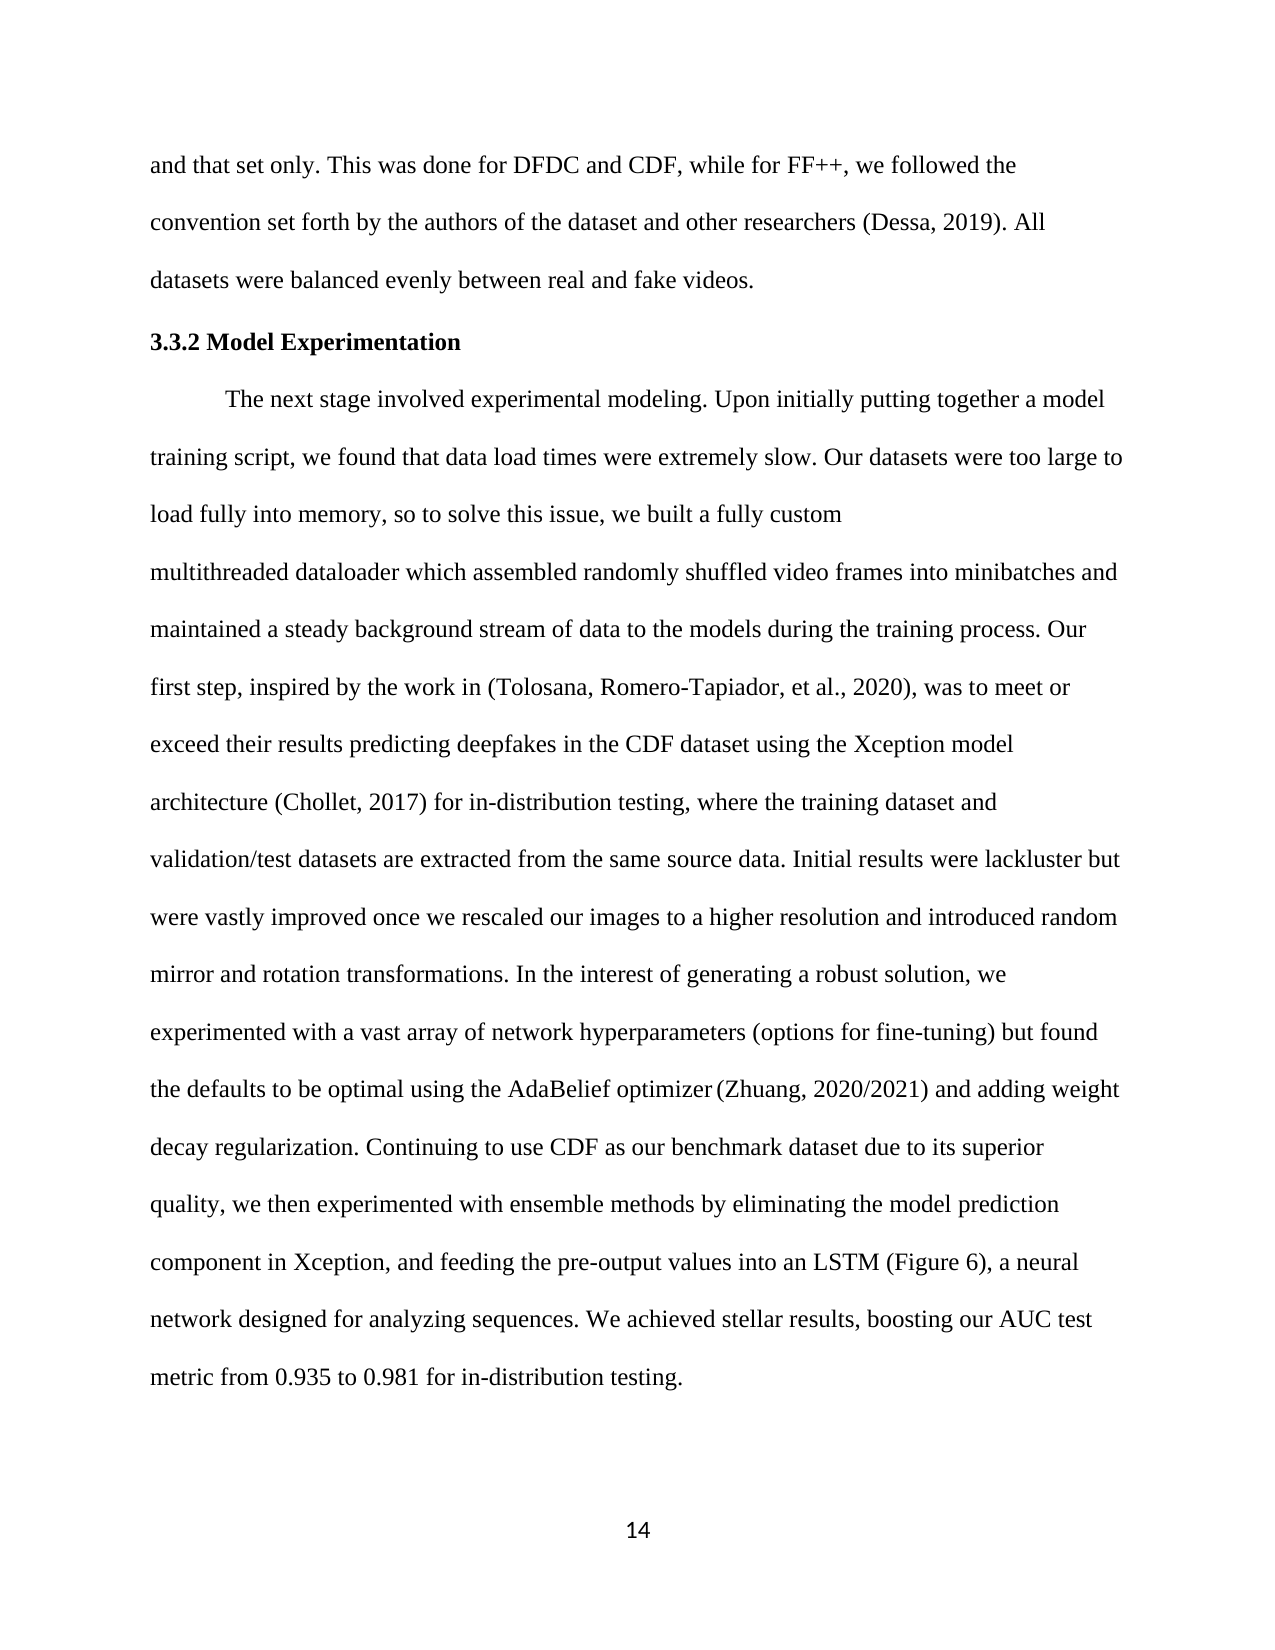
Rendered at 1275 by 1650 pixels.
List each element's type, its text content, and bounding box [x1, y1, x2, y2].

subtitle 3.3.2 Model Experimentation [150, 327, 1125, 355]
text The next stage involved experimental modeling. Upon initially putting together a model training script, we found that data load times were extremely slow. Our datasets were too large to load fully into memory, so to solve this issue, we built a fully custom multithreaded dataloader which assembled randomly shuffled video frames into minibatches and maintained a steady background stream of data to the models during the training process. Our first step, inspired by the work in (Tolosana, Romero-Tapiador, et al., 2020), was to meet or exceed their results predicting deepfakes in the CDF dataset using the Xception model architecture (Chollet, 2017) for in-distribution testing, where the training dataset and validation/test datasets are extracted from the same source data. Initial results were lackluster but were vastly improved once we rescaled our images to a higher resolution and introduced random mirror and rotation transformations. In the interest of generating a robust solution, we experimented with a vast array of network hyperparameters (options for fine-tuning) but found the defaults to be optimal using the AdaBelief optimizer (Zhuang, 2020/2021) and adding weight decay regularization. Continuing to use CDF as our benchmark dataset due to its superior quality, we then experimented with ensemble methods by eliminating the model prediction component in Xception, and feeding the pre-output values into an LSTM (Figure 6), a neural network designed for analyzing sequences. We achieved stellar results, boosting our AUC test metric from 0.935 to 0.981 for in-distribution testing. [150, 384, 1125, 1390]
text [150, 150, 1125, 294]
